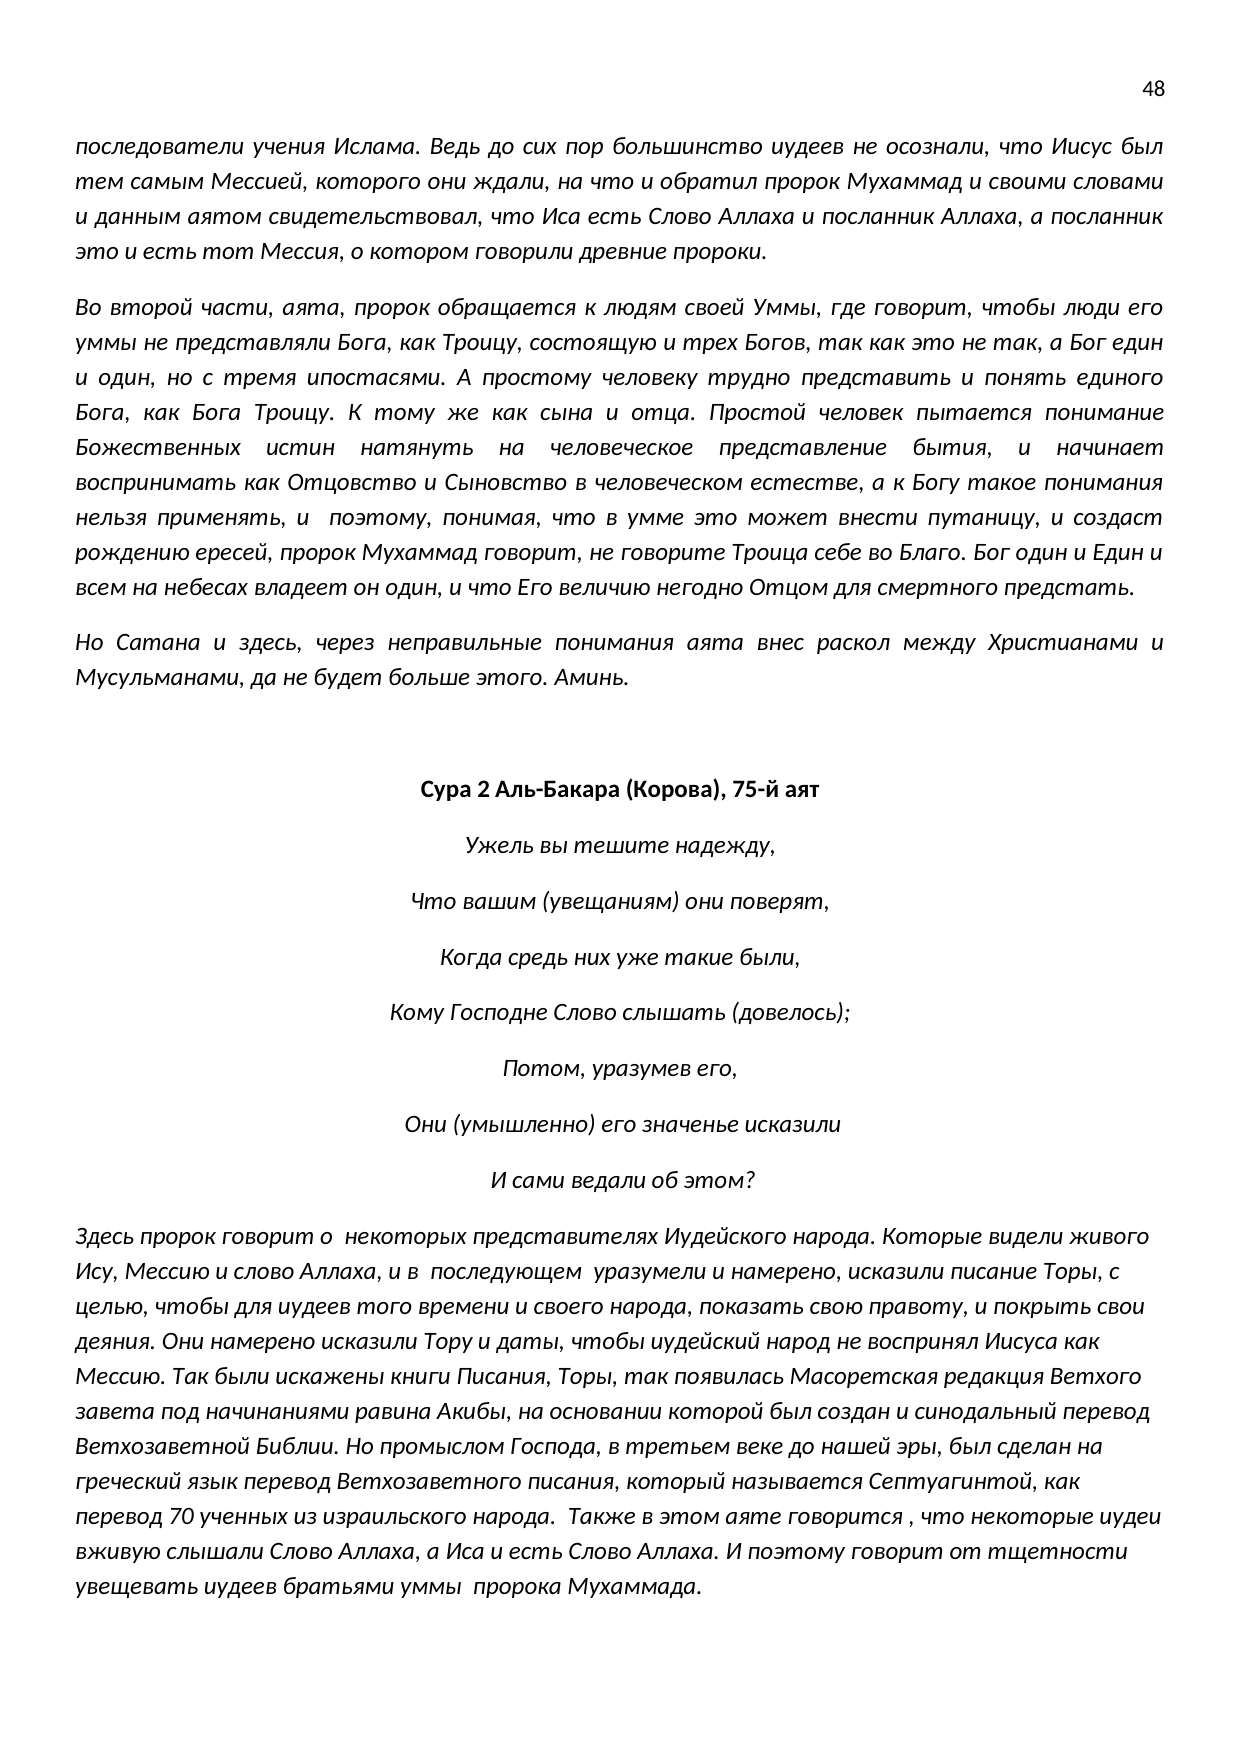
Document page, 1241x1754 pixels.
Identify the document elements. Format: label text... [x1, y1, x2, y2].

text И сами ведали об этом? [75, 1164, 1165, 1194]
text Они (умышленно) его значенье исказили [75, 1108, 1165, 1139]
text Сура 2 Аль-Бакара (Корова), 75-й аят [75, 773, 1165, 804]
text Что вашим (увещаниям) они поверят, [75, 885, 1165, 915]
text Здесь пророк говорит о некоторых представителях Иудейского народа. Которые видели живого Ису, Мессию и слово Аллаха, и в последующем уразумели и намерено, исказили писание Торы, с целью, чтобы для иудеев того времени и своего народа, показать свою правоту, и покрыть свои деяния. Они намерено исказили Тору и даты, чтобы иудейский народ не воспринял Иисуса как Мессию. Так были искажены книги Писания, Торы, так появилась Масоретская редакция Ветхого завета под начинаниями равина Акибы, на основании которой был создан и синодальный перевод Ветхозаветной Библии. Но промыслом Господа, в третьем веке до нашей эры, был сделан на греческий язык перевод Ветхозаветного писания, который называется Септуагинтой, как перевод 70 ученных из израильского народа. Также в этом аяте говорится , что некоторые иудеи вживую слышали Слово Аллаха, а Иса и есть Слово Аллаха. И поэтому говорит от тщетности увещевать иудеев братьями уммы пророка Мухаммада. [75, 1220, 1165, 1600]
text Но Сатана и здесь, через неправильные понимания аята внес раскол между Христианами и Мусульманами, да не будет больше этого. Аминь. [75, 626, 1165, 692]
text Когда средь них уже такие были, [75, 941, 1165, 971]
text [75, 130, 1165, 265]
text Кому Господне Слово слышать (довелось); [75, 996, 1165, 1027]
text Потом, уразумев его, [75, 1052, 1165, 1083]
text Во второй части, аята, пророк обращается к людям своей Уммы, где говорит, чтобы люди его уммы не представляли Бога, как Троицу, состоящую и трех Богов, так как это не так, а Бог един и один, но с тремя ипостасями. А простому человеку трудно представить и понять единого Бога, как Бога Троицу. К тому же как сына и отца. Простой человек пытается понимание Божественных истин натянуть на человеческое представление бытия, и начинает воспринимать как Отцовство и Сыновство в человеческом естестве, а к Богу такое понимания нельзя применять, и поэтому, понимая, что в умме это может внести путаницу, и создаст рождению ересей, пророк Мухаммад говорит, не говорите Троица себе во Благо. Бог один и Един и всем на небесах владеет он один, и что Его величию негодно Отцом для смертного предстать. [75, 291, 1165, 601]
text Ужель вы тешите надежду, [75, 829, 1165, 859]
